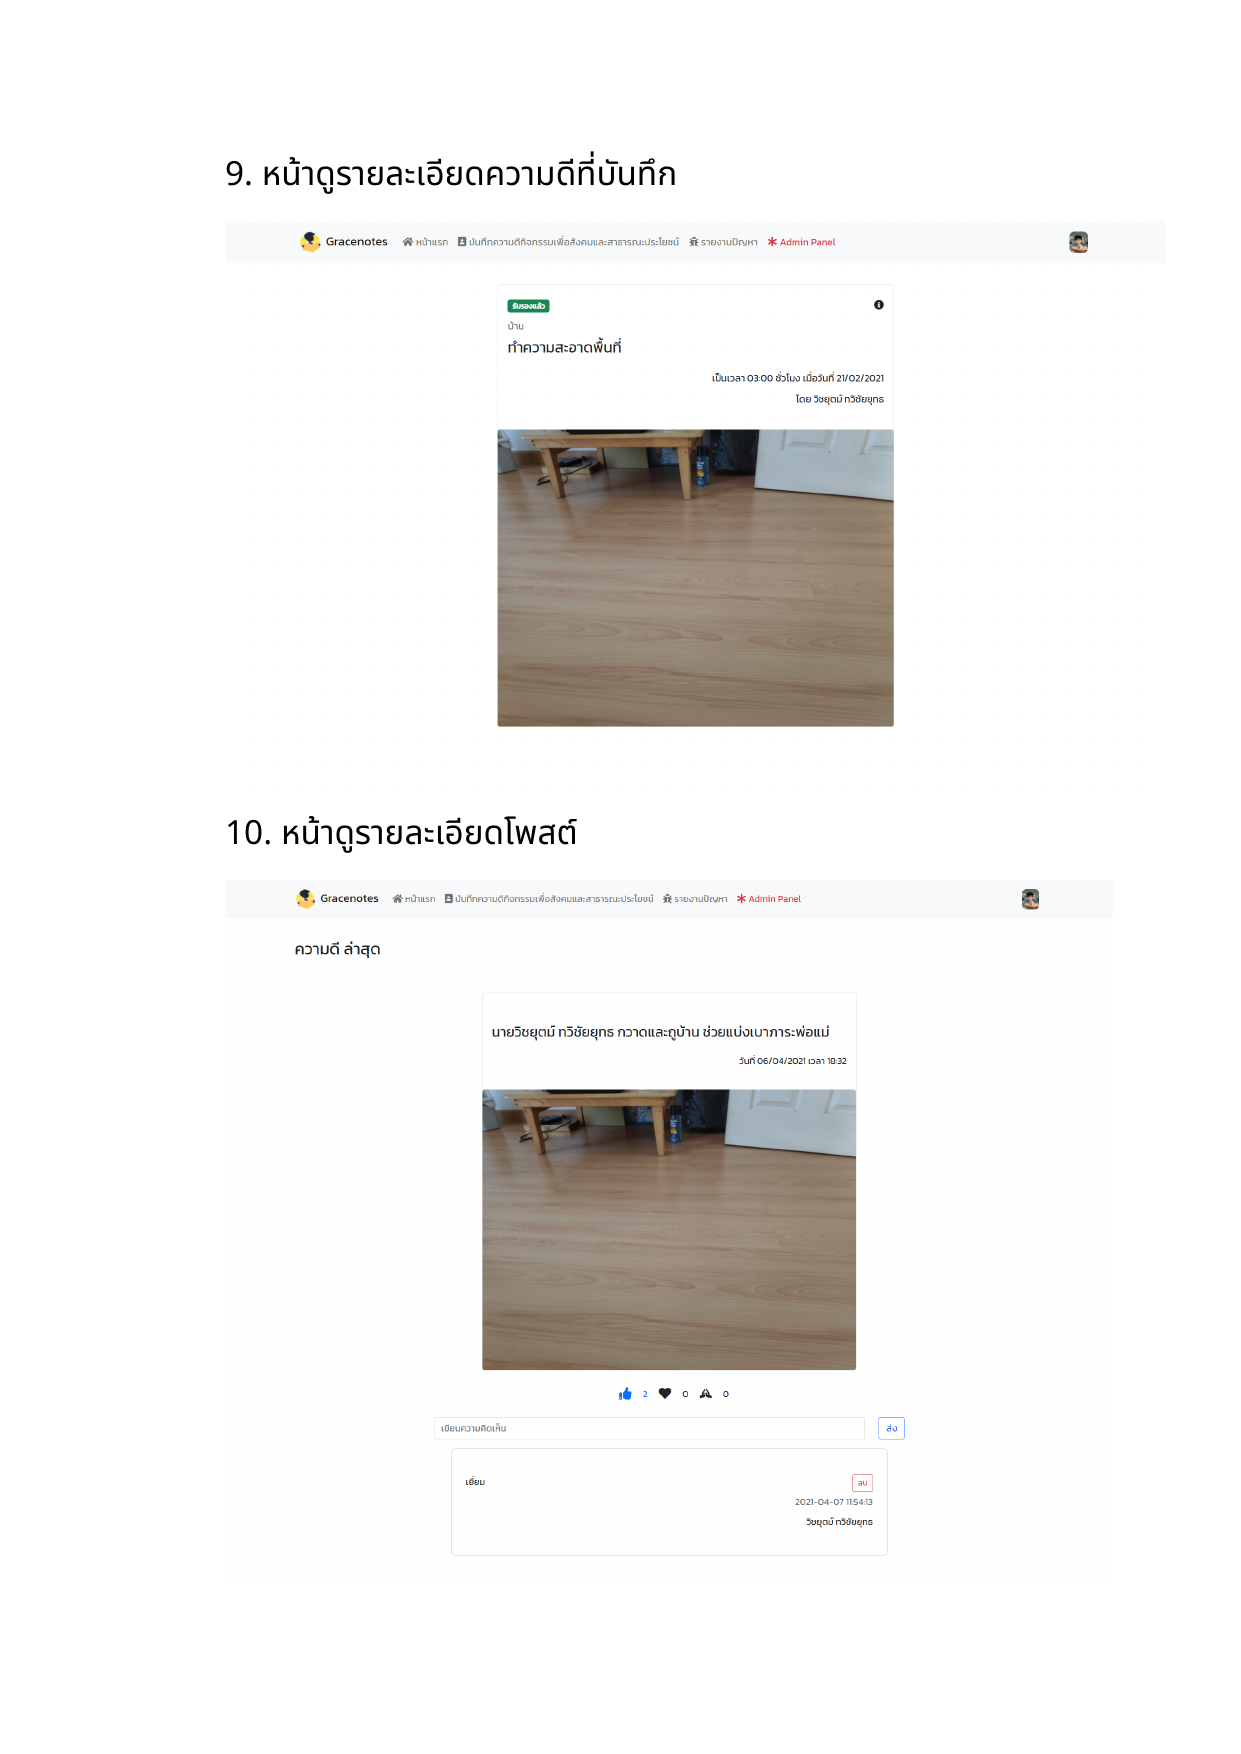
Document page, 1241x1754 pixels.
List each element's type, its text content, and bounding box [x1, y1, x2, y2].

picture [225, 880, 1113, 1584]
text 10. หน้าดูรายละเอียดโพสต์ [150, 809, 1090, 859]
text 9. หน้าดูรายละเอียดความดีที่บันทึก [150, 150, 1090, 201]
picture [225, 221, 1166, 790]
